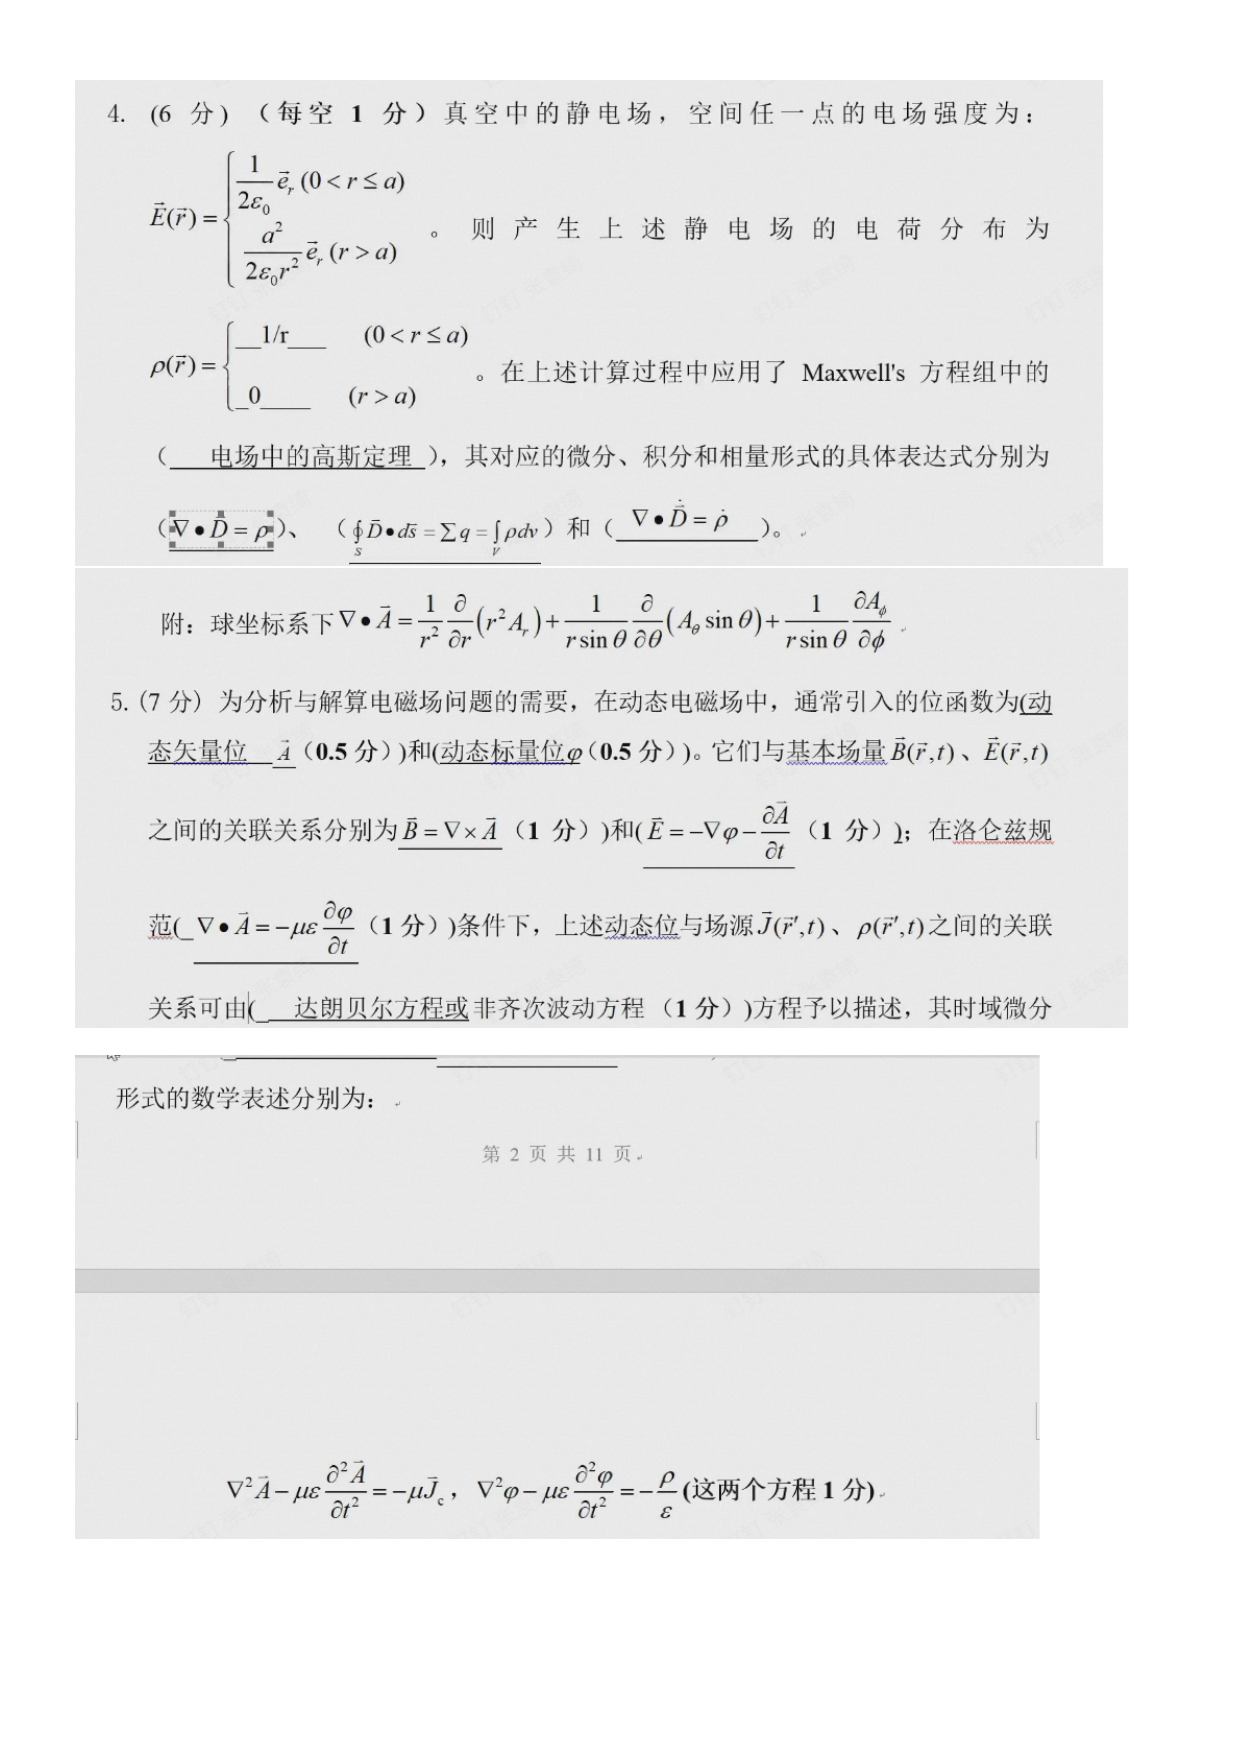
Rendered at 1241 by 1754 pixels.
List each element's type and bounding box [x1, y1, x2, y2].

picture [75, 1055, 1040, 1539]
picture [75, 568, 1129, 1028]
picture [75, 80, 1104, 566]
